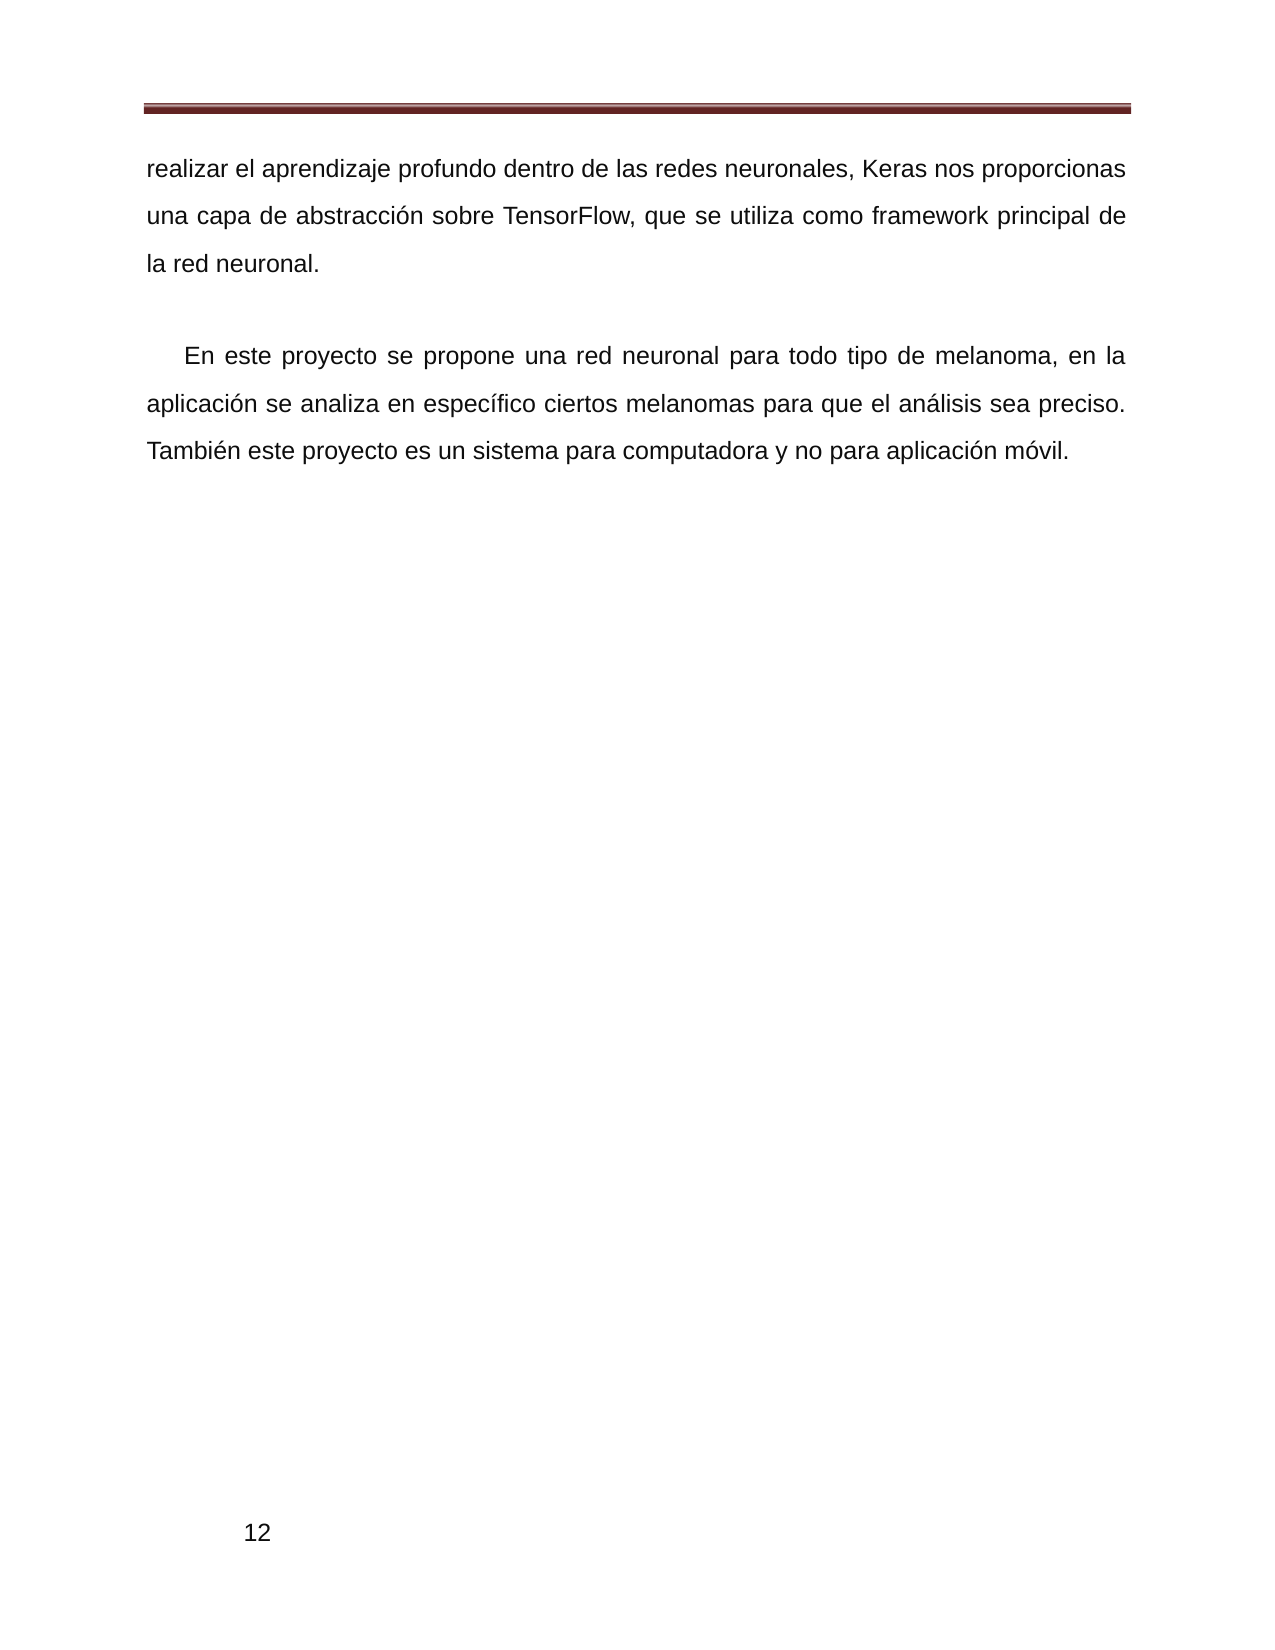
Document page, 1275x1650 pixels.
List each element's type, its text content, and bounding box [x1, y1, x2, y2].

picture [143, 103, 1132, 114]
text En este proyecto se propone una red neuronal para todo tipo de melanoma, en la aplicación se analiza en específico ciertos melanomas para que el análisis sea preciso. También este proyecto es un sistema para computadora y no para aplicación móvil. [146, 341, 1128, 465]
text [146, 154, 1128, 277]
